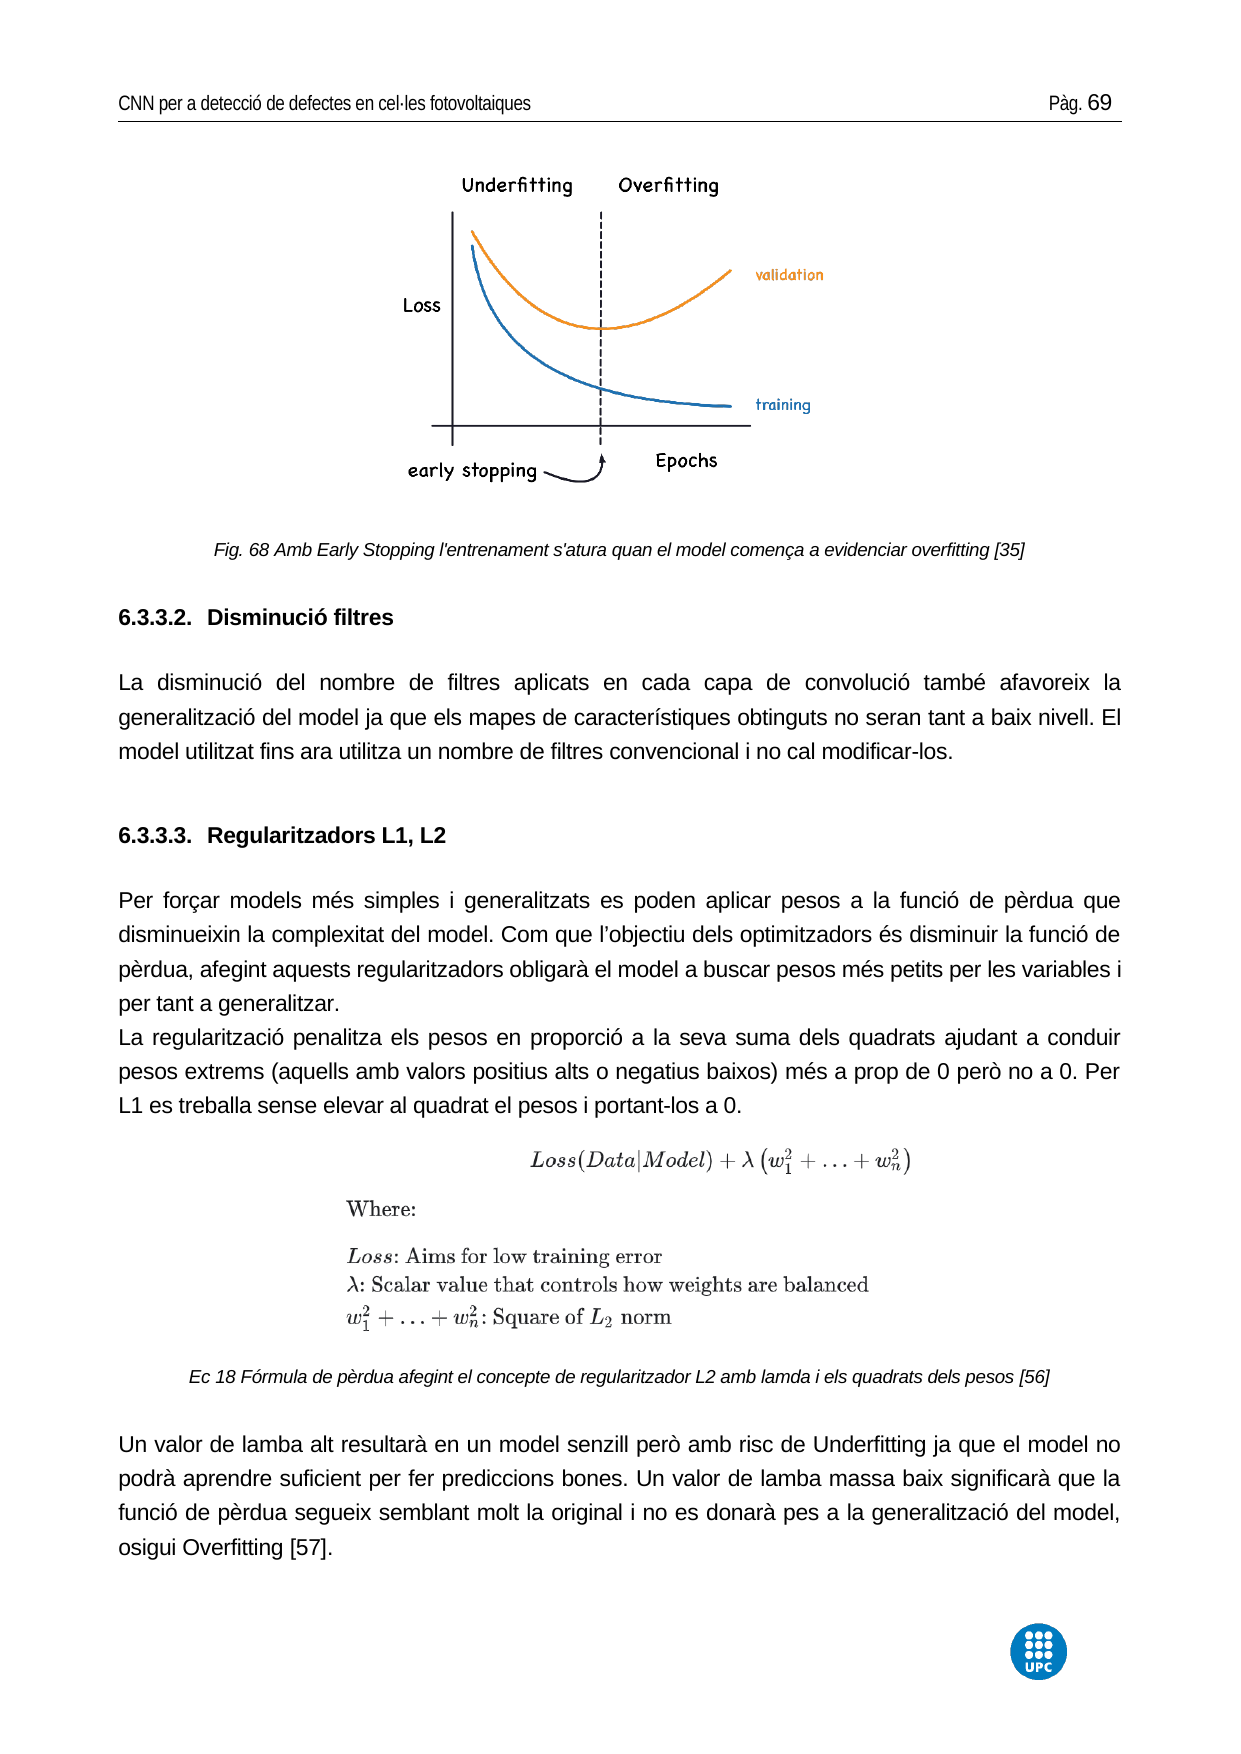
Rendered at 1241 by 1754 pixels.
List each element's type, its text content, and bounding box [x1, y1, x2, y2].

text La disminució del nombre de filtres aplicats en cada capa de convolució també afavoreix la generalització del model ja que els mapes de característiques obtinguts no seran tant a baix nivell. El model utilitzat fins ara utilitza un nombre de filtres convencional i no cal modificar-los. [118, 669, 1122, 764]
text La regularització penalitza els pesos en proporció a la seva suma dels quadrats ajudant a conduir pesos extrems (aquells amb valors positius alts o negatius baixos) més a prop de 0 però no a 0. Per L1 es treballa sense elevar al quadrat el pesos i portant-los a 0. [118, 1024, 1122, 1118]
text Per forçar models més simples i generalitzats es poden aplicar pesos a la funció de pèrdua que disminueixin la complexitat del model. Com que l’objectiu dels optimitzadors és disminuir la funció de pèrdua, afegint aquests regularitzadors obligarà el model a buscar pesos més petits per les variables i per tant a generalitzar. [118, 887, 1122, 1016]
picture [389, 147, 851, 493]
picture [1003, 1616, 1074, 1687]
picture [325, 1126, 915, 1346]
text Un valor de lamba alt resultarà en un model senzill però amb risc de Underfitting ja que el model no podrà aprendre suficient per fer prediccions bones. Un valor de lamba massa baix significarà que la funció de pèrdua segueix semblant molt la original i no es donarà pes a la generalització del model, osigui Overfitting [57]. [118, 1431, 1122, 1560]
text Ec 18 Fórmula de pèrdua afegint el concepte de regularitzador L2 amb lamda i els quadrats dels pesos [56] [118, 1365, 1122, 1387]
subtitle Regularitzadors L1, L2 [118, 822, 1122, 848]
text Fig. 68 Amb Early Stopping l'entrenament s'atura quan el model comença a evidenciar overfitting [35] [118, 538, 1122, 560]
subtitle Disminució filtres [118, 604, 1122, 630]
